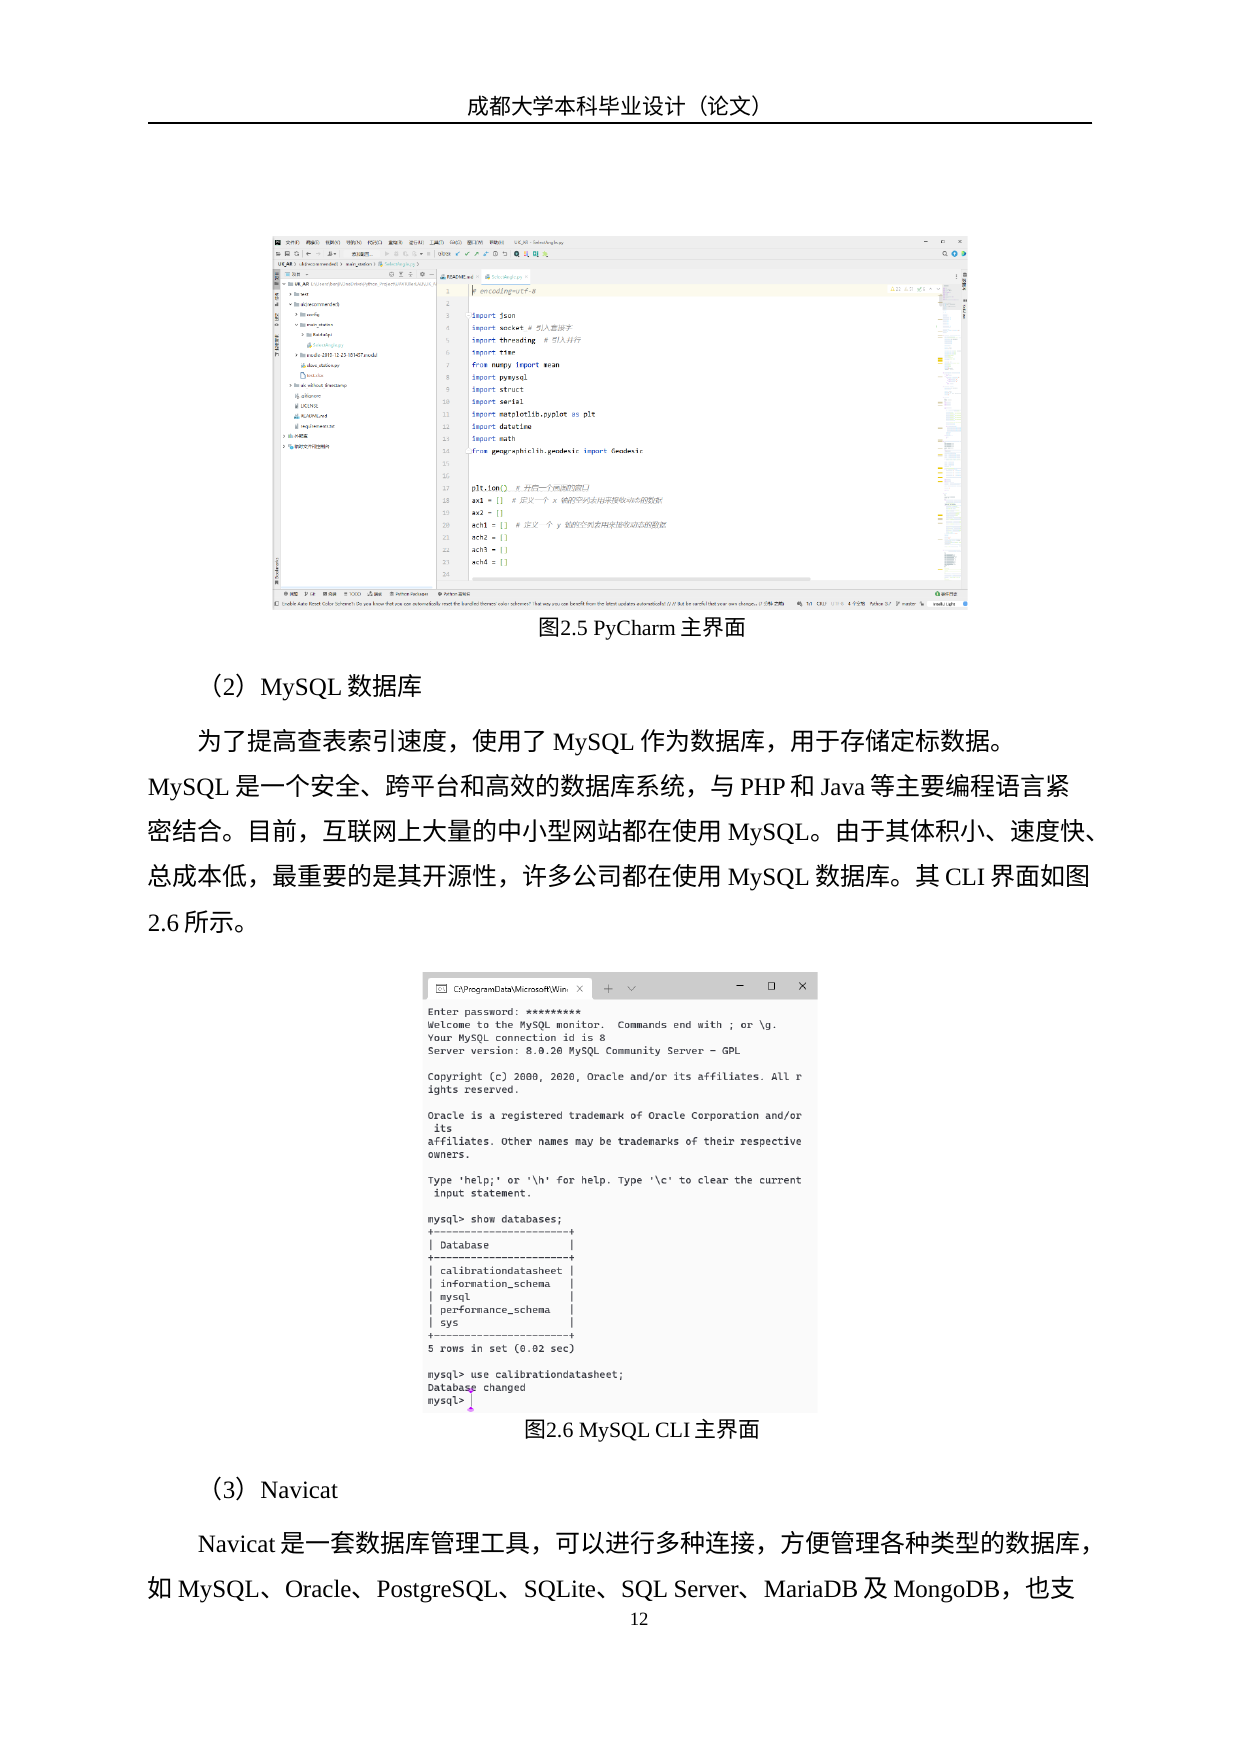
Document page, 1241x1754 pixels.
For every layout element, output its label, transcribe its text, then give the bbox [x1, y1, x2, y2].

text 图2.6 MySQL CLI主界面 [148, 1412, 1092, 1444]
picture [422, 972, 818, 1413]
subtitle MySQL数据库 [148, 667, 1092, 703]
text 图2.5 PyCharm主界面 [148, 610, 1092, 642]
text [148, 1523, 1092, 1605]
picture [272, 236, 968, 610]
text 为了提高查表索引速度，使用了MySQL作为数据库，用于存储定标数据。MySQL是一个安全、跨平台和高效的数据库系统，与PHP和Java等主要编程语言紧密结合。目前，互联网上大量的中小型网站都在使用MySQL。由于其体积小、速度快、总成本低，最重要的是其开源性，许多公司都在使用MySQL数据库。其CLI界面如图2.6所示。 [148, 721, 1092, 938]
subtitle Navicat [148, 1469, 1092, 1505]
